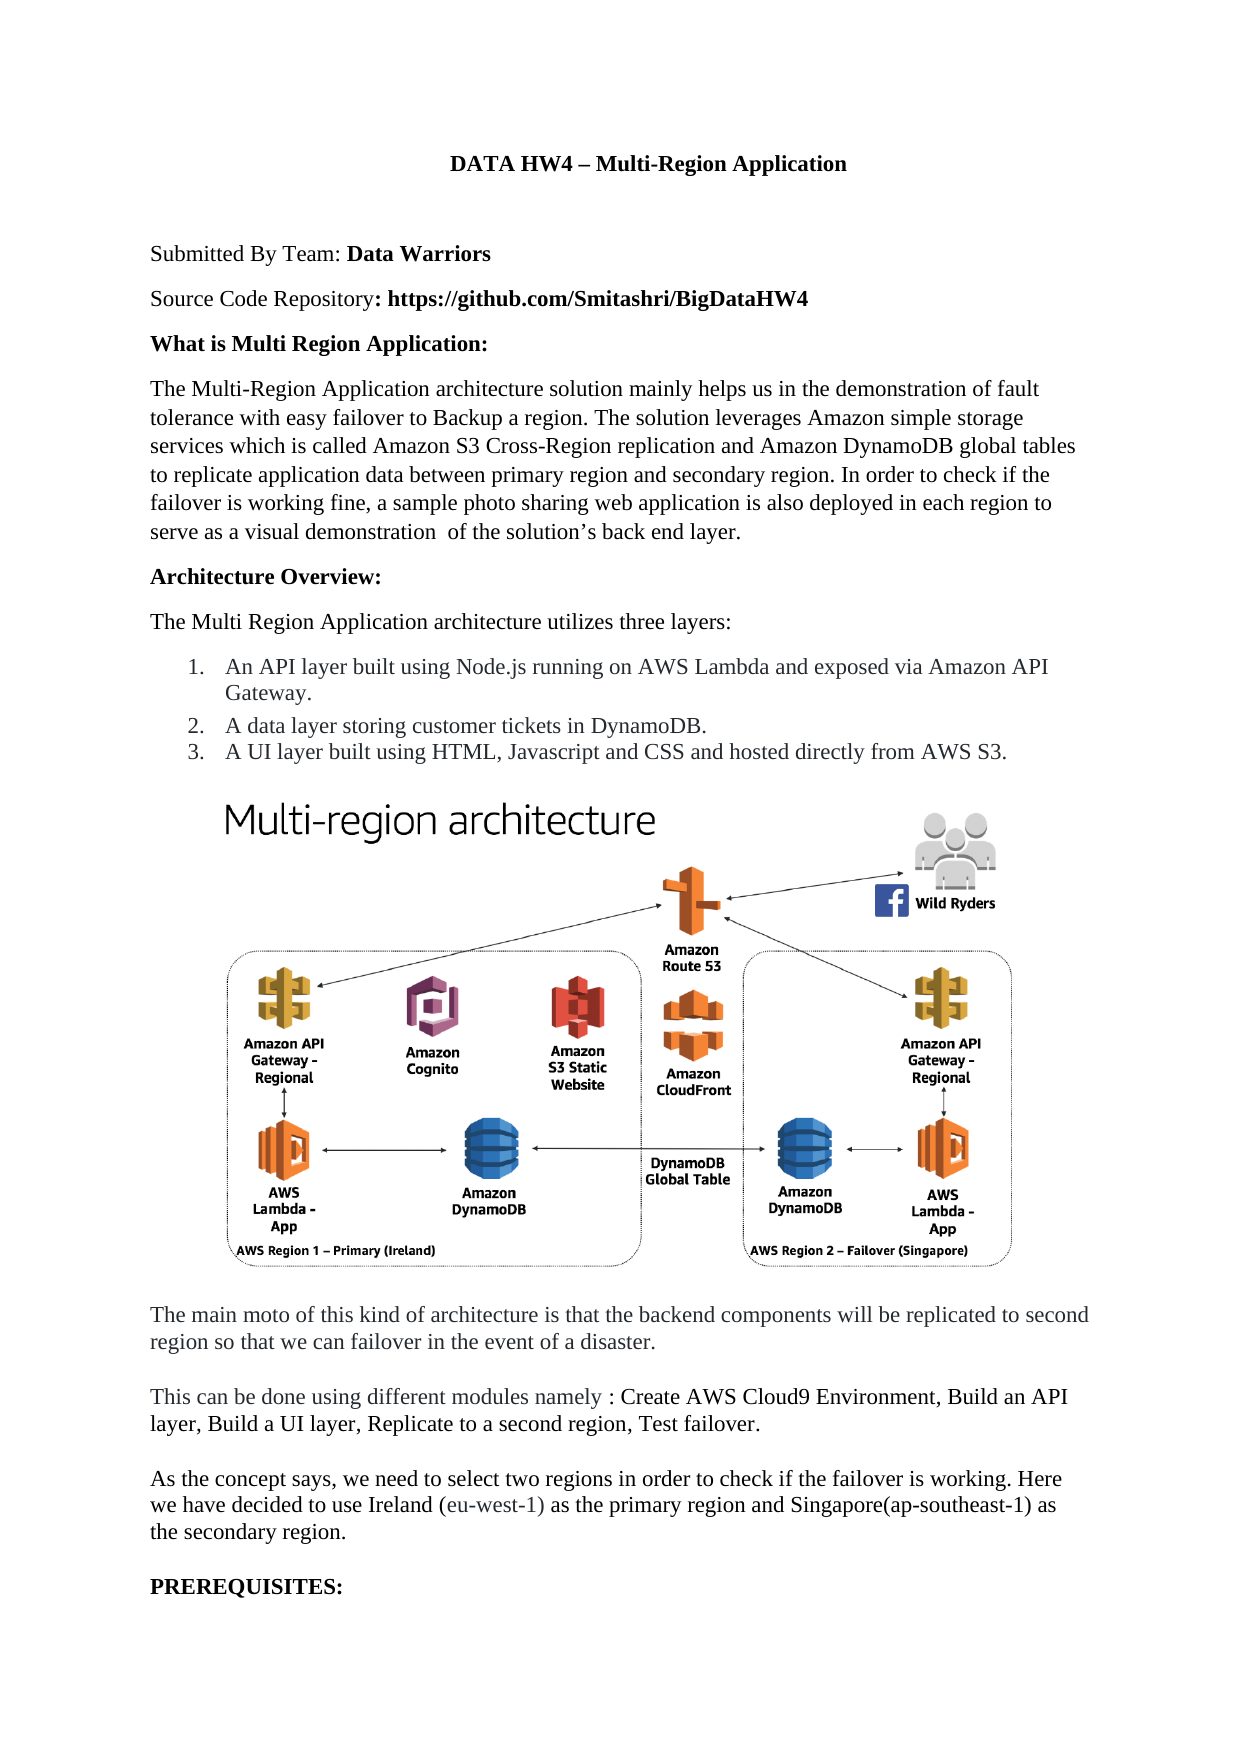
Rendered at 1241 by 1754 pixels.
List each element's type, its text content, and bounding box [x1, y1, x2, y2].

text The main moto of this kind of architecture is that the backend components will be replicated to second region so that we can failover in the event of a disaster. [150, 1301, 1090, 1354]
text Source Code Repository: https://github.com/Smitashri/BigDataHW4 [150, 285, 1090, 312]
picture [216, 793, 1024, 1273]
list An API layer built using Node.js running on AWS Lambda and exposed via Amazon API Gateway. [187, 653, 1090, 706]
text PREREQUISITES: [150, 1573, 1090, 1600]
list A UI layer built using HTML, Javascript and CSS and hosted directly from AWS S3. [187, 738, 1090, 765]
text What is Multi Region Application: [150, 330, 1090, 357]
text This can be done using different modules namely : Create AWS Cloud9 Environment, Build an API layer, Build a UI layer, Replicate to a second region, Test failover. [150, 1383, 1090, 1436]
text Architecture Overview: [150, 563, 1090, 589]
text DATA HW4 – Multi-Region Application [375, 150, 1090, 176]
text As the concept says, we need to select two regions in order to check if the failover is working. Here we have decided to use Ireland (eu-west-1) as the primary region and Singapore(ap-southeast-1) as the secondary region. [150, 1465, 1090, 1544]
list A data layer storing customer tickets in DynamoDB. [187, 712, 1090, 738]
text The Multi Region Application architecture utilizes three layers: [150, 608, 1090, 634]
text The Multi-Region Application architecture solution mainly helps us in the demonstration of fault tolerance with easy failover to Backup a region. The solution leverages Amazon simple storage services which is called Amazon S3 Cross-Region replication and Amazon DynamoDB global tables to replicate application data between primary region and secondary region. In order to check if the failover is working fine, a sample photo sharing web application is also deployed in each region to serve as a visual demonstration of the solution’s back end layer. [150, 376, 1090, 544]
text Submitted By Team: Data Warriors [150, 240, 1090, 267]
